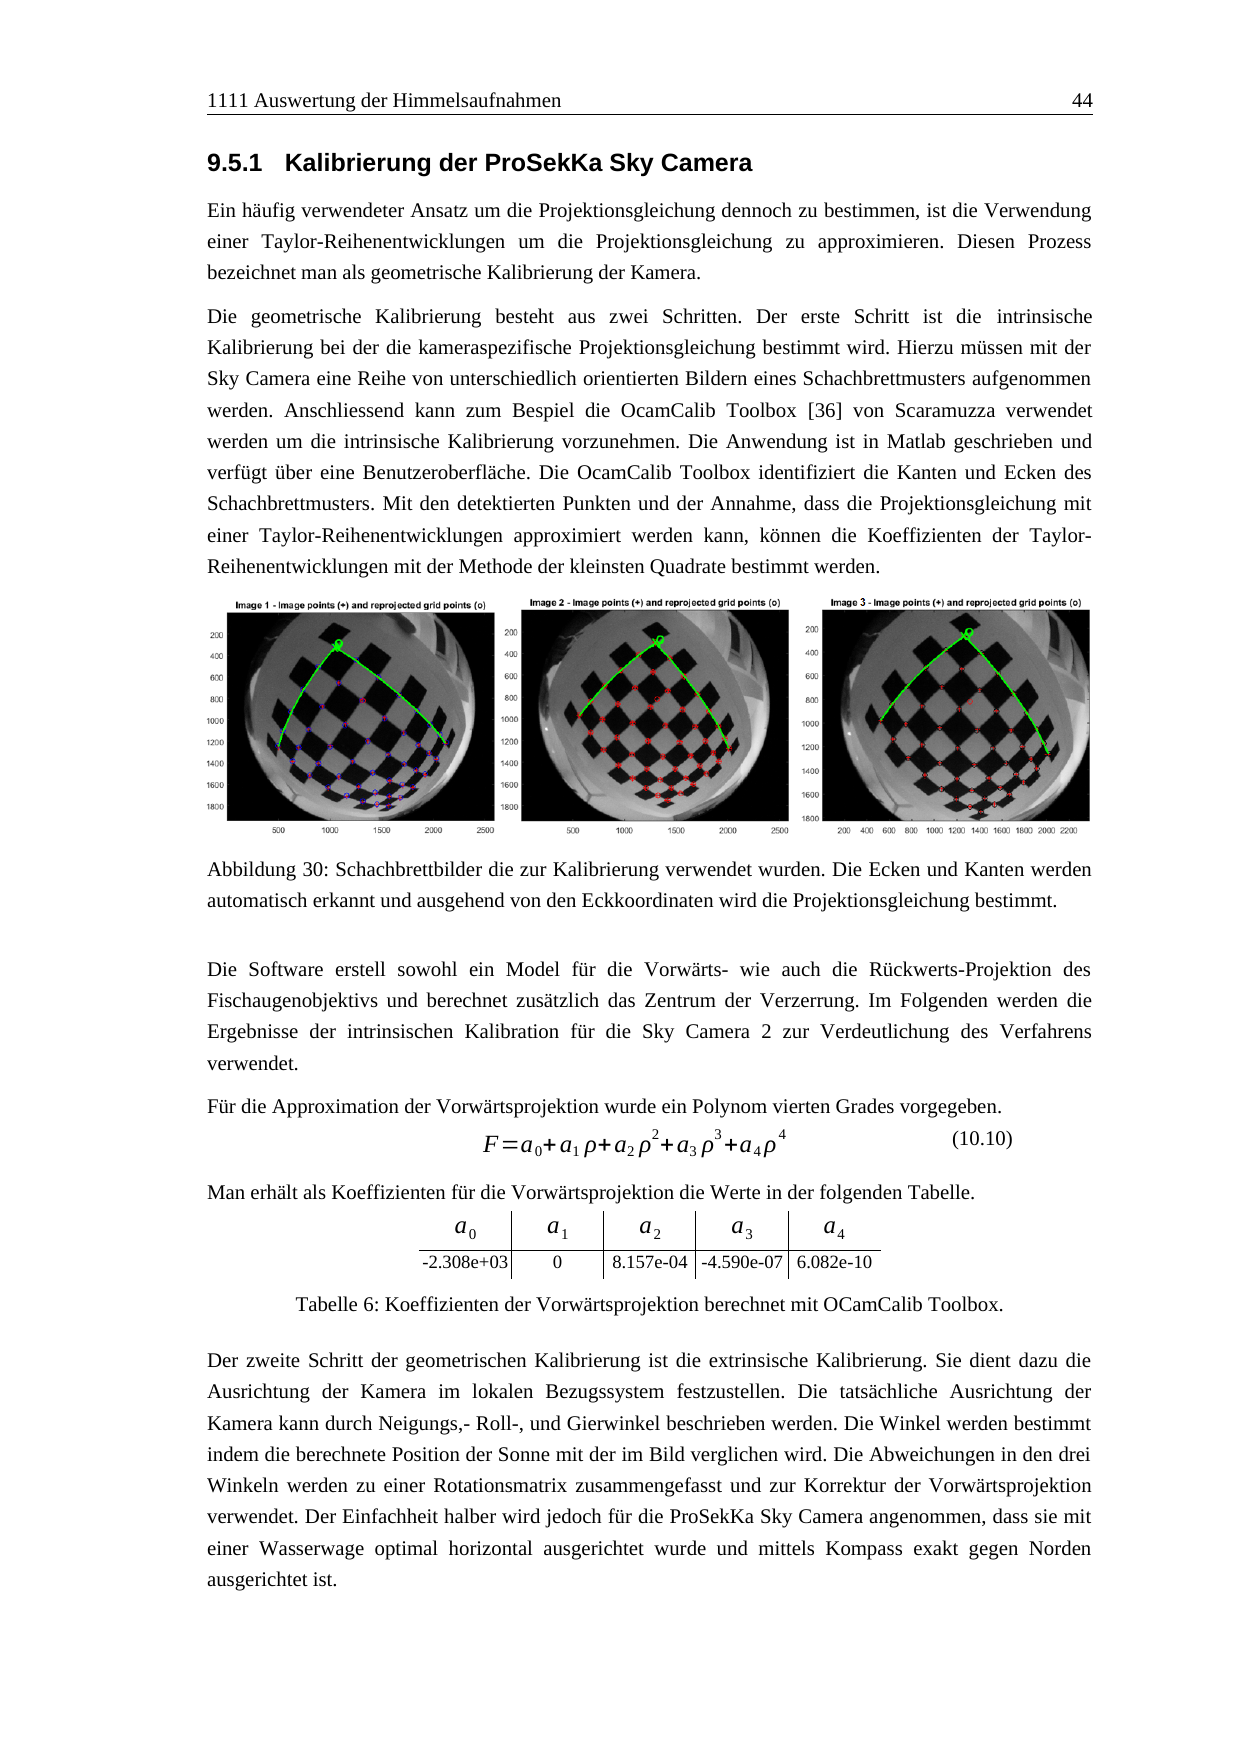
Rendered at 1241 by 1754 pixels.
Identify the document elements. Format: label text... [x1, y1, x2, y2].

text Ein häufig verwendeter Ansatz um die Projektionsgleichung dennoch zu bestimmen, ist die Verwendung einer Taylor-Reihenentwicklungen um die Projektionsgleichung zu approximieren. Diesen Prozess bezeichnet man als geometrische Kalibrierung der Kamera. [207, 197, 1093, 284]
table_cell -4.590e-07 [696, 1251, 788, 1279]
subtitle Kalibrierung der ProSekKa Sky Camera [207, 148, 1093, 176]
table_header [789, 1211, 881, 1250]
text Abbildung 30: Schachbrettbilder die zur Kalibrierung verwendet wurden. Die Ecken und Kanten werden automatisch erkannt und ausgehend von den Eckkoordinaten wird die Projektionsgleichung bestimmt. [207, 857, 1093, 912]
table_header [696, 1211, 788, 1250]
text Die Software erstell sowohl ein Model für die Vorwärts- wie auch die Rückwerts-Projektion des Fischaugenobjektivs und berechnet zusätzlich das Zentrum der Verzerrung. Im Folgenden werden die Ergebnisse der intrinsischen Kalibration für die Sky Camera 2 zur Verdeutlichung des Verfahrens verwendet. [207, 957, 1093, 1074]
table_header [604, 1211, 695, 1250]
table_cell 8.157e-04 [604, 1251, 695, 1279]
table_header [207, 1126, 952, 1167]
text Die geometrische Kalibrierung besteht aus zwei Schritten. Der erste Schritt ist die intrinsische Kalibrierung bei der die kameraspezifische Projektionsgleichung bestimmt wird. Hierzu müssen mit der Sky Camera eine Reihe von unterschiedlich orientierten Bildern eines Schachbrettmusters aufgenommen werden. Anschliessend kann zum Bespiel die OcamCalib Toolbox [36] von Scaramuzza verwendet werden um die intrinsische Kalibrierung vorzunehmen. Die Anwendung ist in Matlab geschrieben und verfügt über eine Benutzeroberfläche. Die OcamCalib Toolbox identifiziert die Kanten und Ecken des Schachbrettmusters. Mit den detektierten Punkten und der Annahme, dass die Projektionsgleichung mit einer Taylor-Reihenentwicklungen approximiert werden kann, können die Koeffizienten der Taylor-Reihenentwicklungen mit der Methode der kleinsten Quadrate bestimmt werden. [207, 304, 1093, 578]
table_cell 0 [512, 1251, 603, 1279]
text Der zweite Schritt der geometrischen Kalibrierung ist die extrinsische Kalibrierung. Sie dient dazu die Ausrichtung der Kamera im lokalen Bezugssystem festzustellen. Die tatsächliche Ausrichtung der Kamera kann durch Neigungs,- Roll-, und Gierwinkel beschrieben werden. Die Winkel werden bestimmt indem die berechnete Position der Sonne mit der im Bild verglichen wird. Die Abweichungen in den drei Winkeln werden zu einer Rotationsmatrix zusammengefasst und zur Korrektur der Vorwärtsprojektion verwendet. Der Einfachheit halber wird jedoch für die ProSekKa Sky Camera angenommen, dass sie mit einer Wasserwage optimal horizontal ausgerichtet wurde und mittels Kompass exakt gegen Norden ausgerichtet ist. [207, 1348, 1093, 1591]
table_header [512, 1211, 603, 1250]
table_header [419, 1211, 511, 1250]
table_cell -2.308e+03 [419, 1251, 511, 1279]
text Für die Approximation der Vorwärtsprojektion wurde ein Polynom vierten Grades vorgegeben. [207, 1094, 1093, 1118]
table_cell 6.082e-10 [789, 1251, 881, 1279]
text Man erhält als Koeffizienten für die Vorwärtsprojektion die Werte in der folgenden Tabelle. [207, 1180, 1093, 1204]
picture [206, 597, 1093, 837]
text Tabelle 6: Koeffizienten der Vorwärtsprojektion berechnet mit OCamCalib Toolbox. [207, 1292, 1093, 1316]
